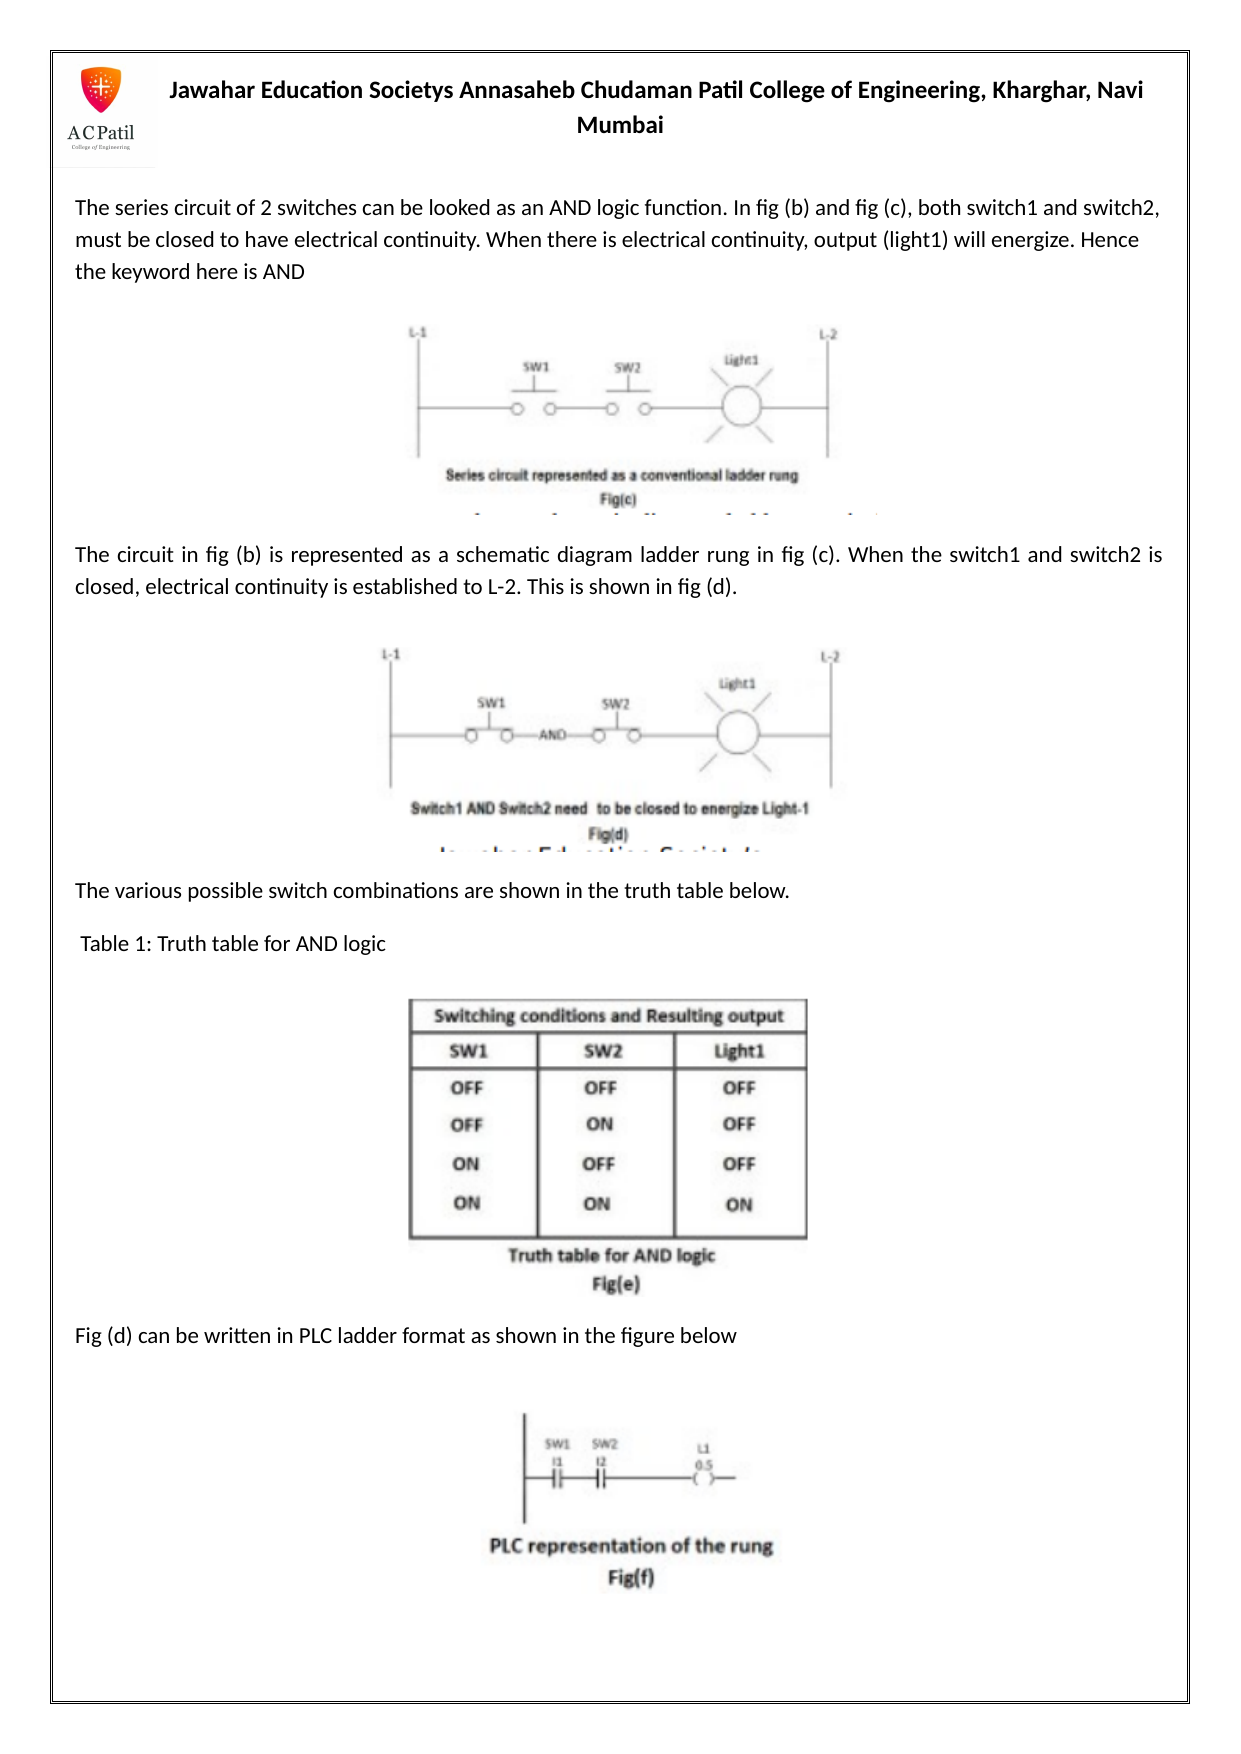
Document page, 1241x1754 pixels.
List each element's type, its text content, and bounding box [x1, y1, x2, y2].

text The circuit in fig (b) is represented as a schematic diagram ladder rung in fig (c). When the switch1 and switch2 is closed, electrical continuity is established to L-2. This is shown in fig (d). [75, 540, 1165, 600]
picture [393, 982, 847, 1297]
picture [53, 56, 159, 168]
text Table 1: Truth table for AND logic [75, 929, 1165, 957]
picture [363, 310, 878, 515]
text The series circuit of 2 switches can be looked as an AND logic function. In fig (b) and fig (c), both switch1 and switch2, must be closed to have electrical continuity. When there is electrical continuity, output (light1) will energize. Hence the keyword here is AND [75, 193, 1165, 285]
text The various possible switch combinations are shown in the truth table below. [75, 876, 1165, 904]
picture [346, 625, 894, 852]
picture [46, 56, 50, 168]
text Fig (d) can be written in PLC ladder format as shown in the figure below [75, 1322, 1165, 1349]
picture [447, 1374, 793, 1597]
